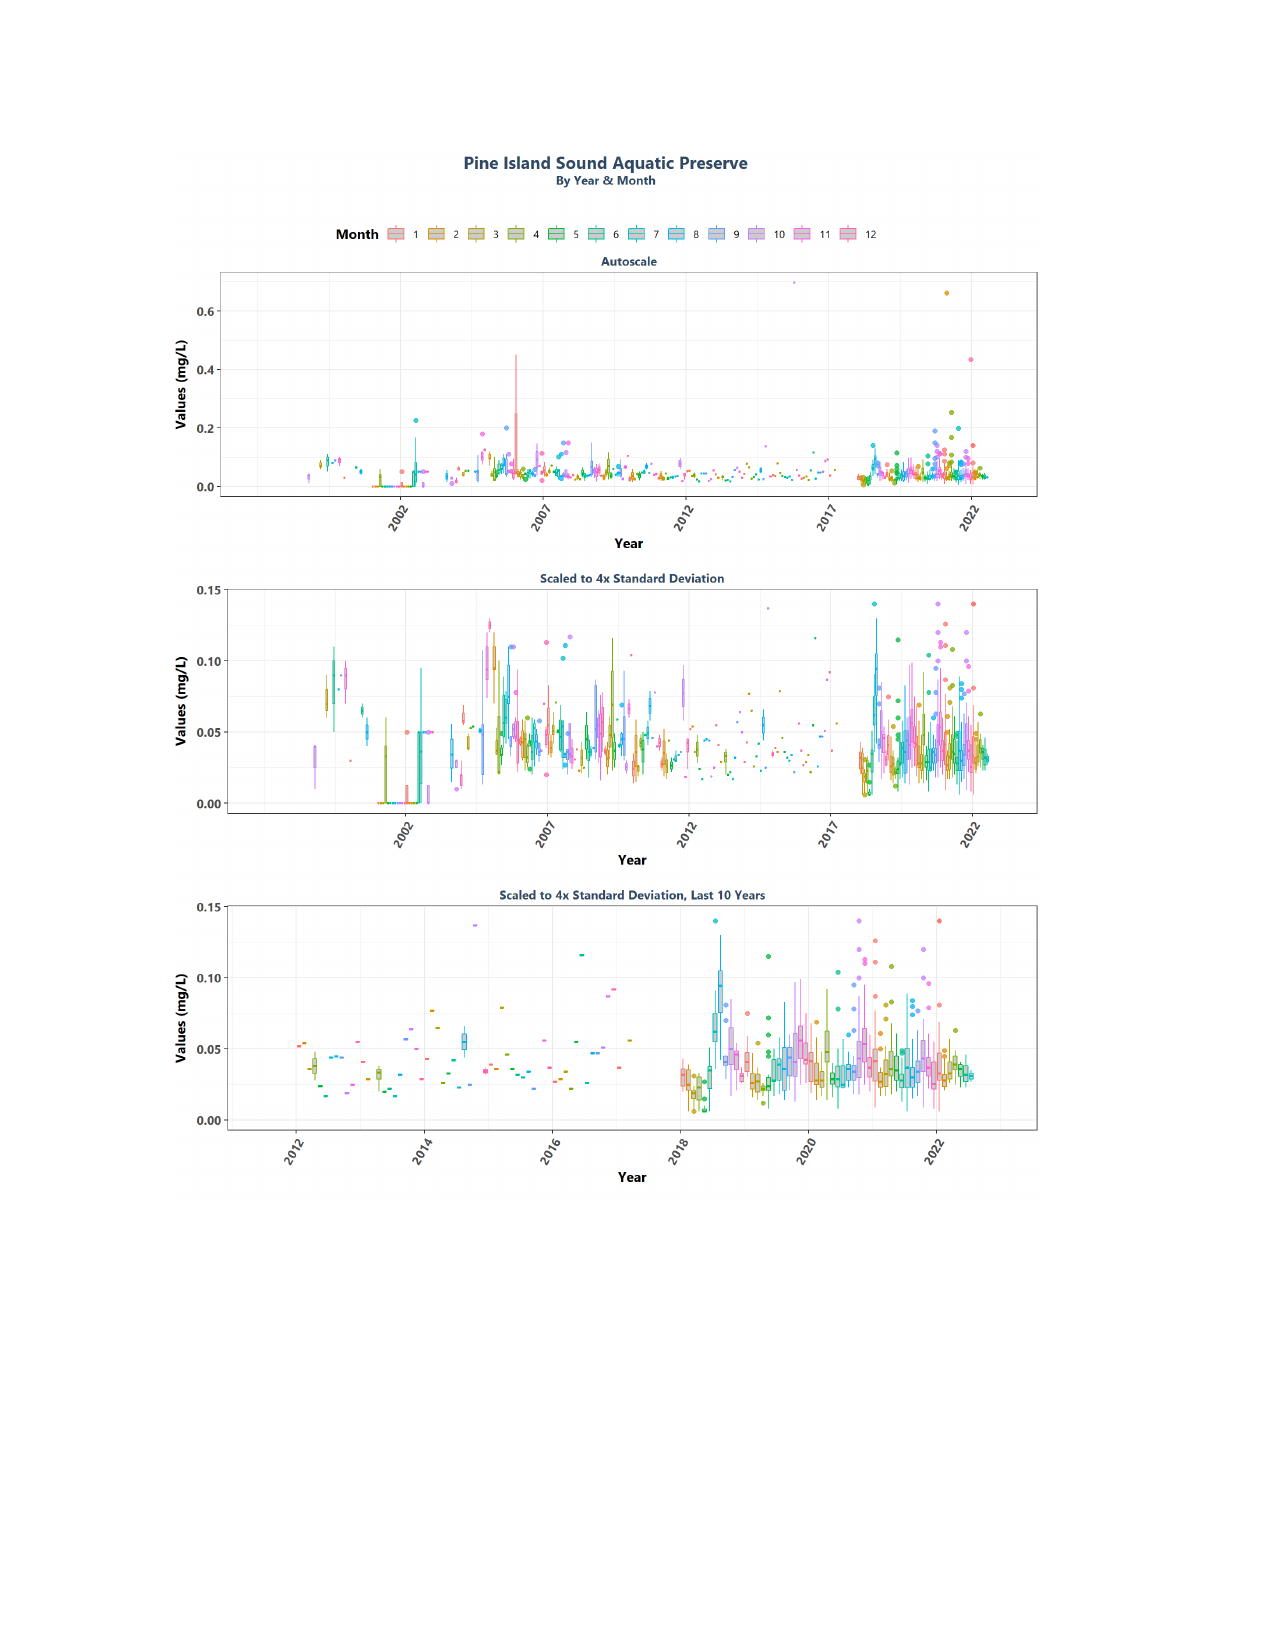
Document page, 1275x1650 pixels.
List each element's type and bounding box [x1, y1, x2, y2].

picture [168, 150, 1044, 1200]
